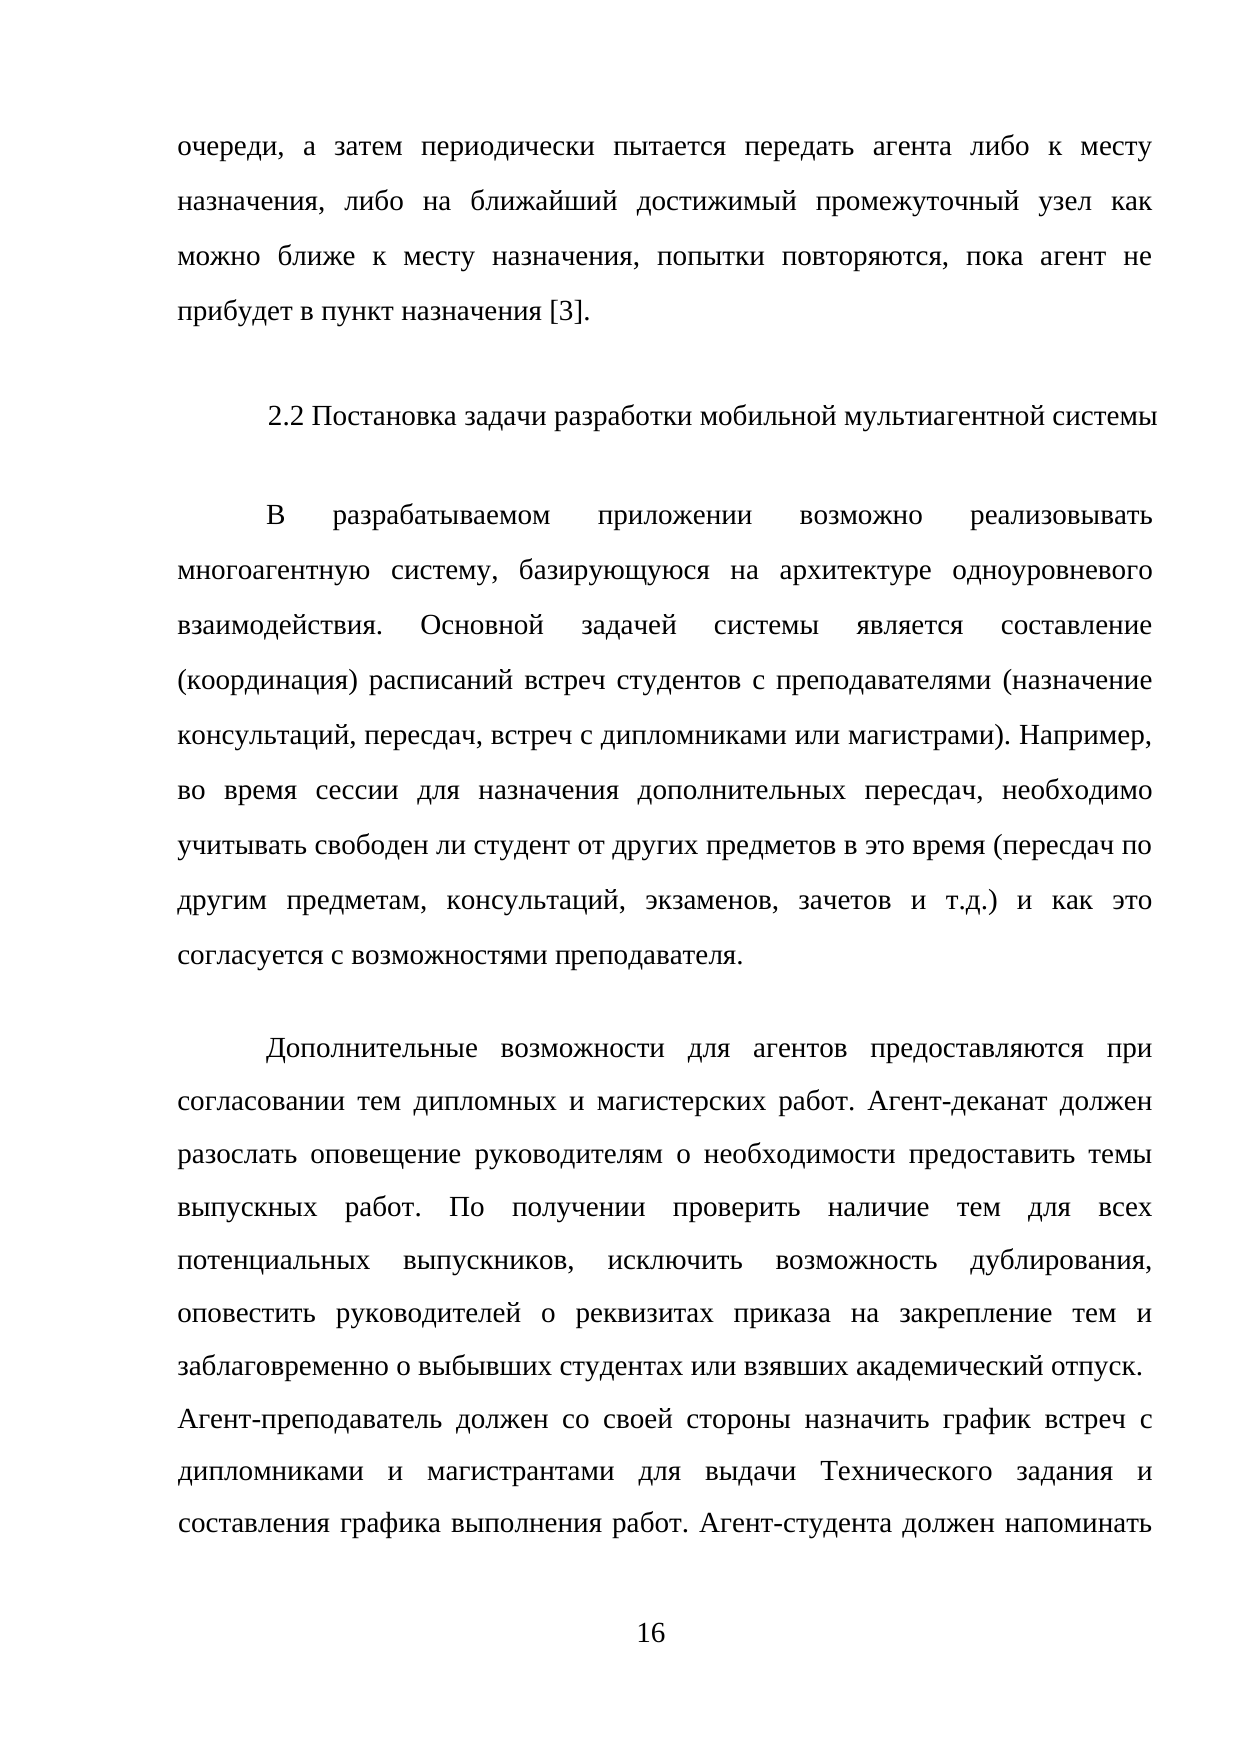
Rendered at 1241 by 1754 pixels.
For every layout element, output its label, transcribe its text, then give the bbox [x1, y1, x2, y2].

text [177, 1401, 1153, 1538]
text Дополнительные возможности для агентов предоставляются при согласовании тем дипломных и магистерских работ. Агент-деканат должен разослать оповещение руководителям о необходимости предоставить темы выпускных работ. По получении проверить наличие тем для всех потенциальных выпускников, исключить возможность дублирования, оповестить руководителей о реквизитах приказа на закрепление тем и заблаговременно о выбывших студентах или взявших академический отпуск. [177, 1030, 1153, 1381]
subtitle 2.2 Постановка задачи разработки мобильной мультиагентной системы [268, 398, 1159, 432]
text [177, 128, 1153, 326]
text В разрабатываемом приложении возможно реализовывать многоагентную систему, базирующуюся на архитектуре одноуровневого взаимодействия. Основной задачей системы является составление (координация) расписаний встреч студентов с преподавателями (назначение консультаций, пересдач, встреч с дипломниками или магистрами). Например, во время сессии для назначения дополнительных пересдач, необходимо учитывать свободен ли студент от других предметов в это время (пересдач по другим предметам, консультаций, экзаменов, зачетов и т.д.) и как это согласуется с возможностями преподавателя. [177, 497, 1153, 971]
